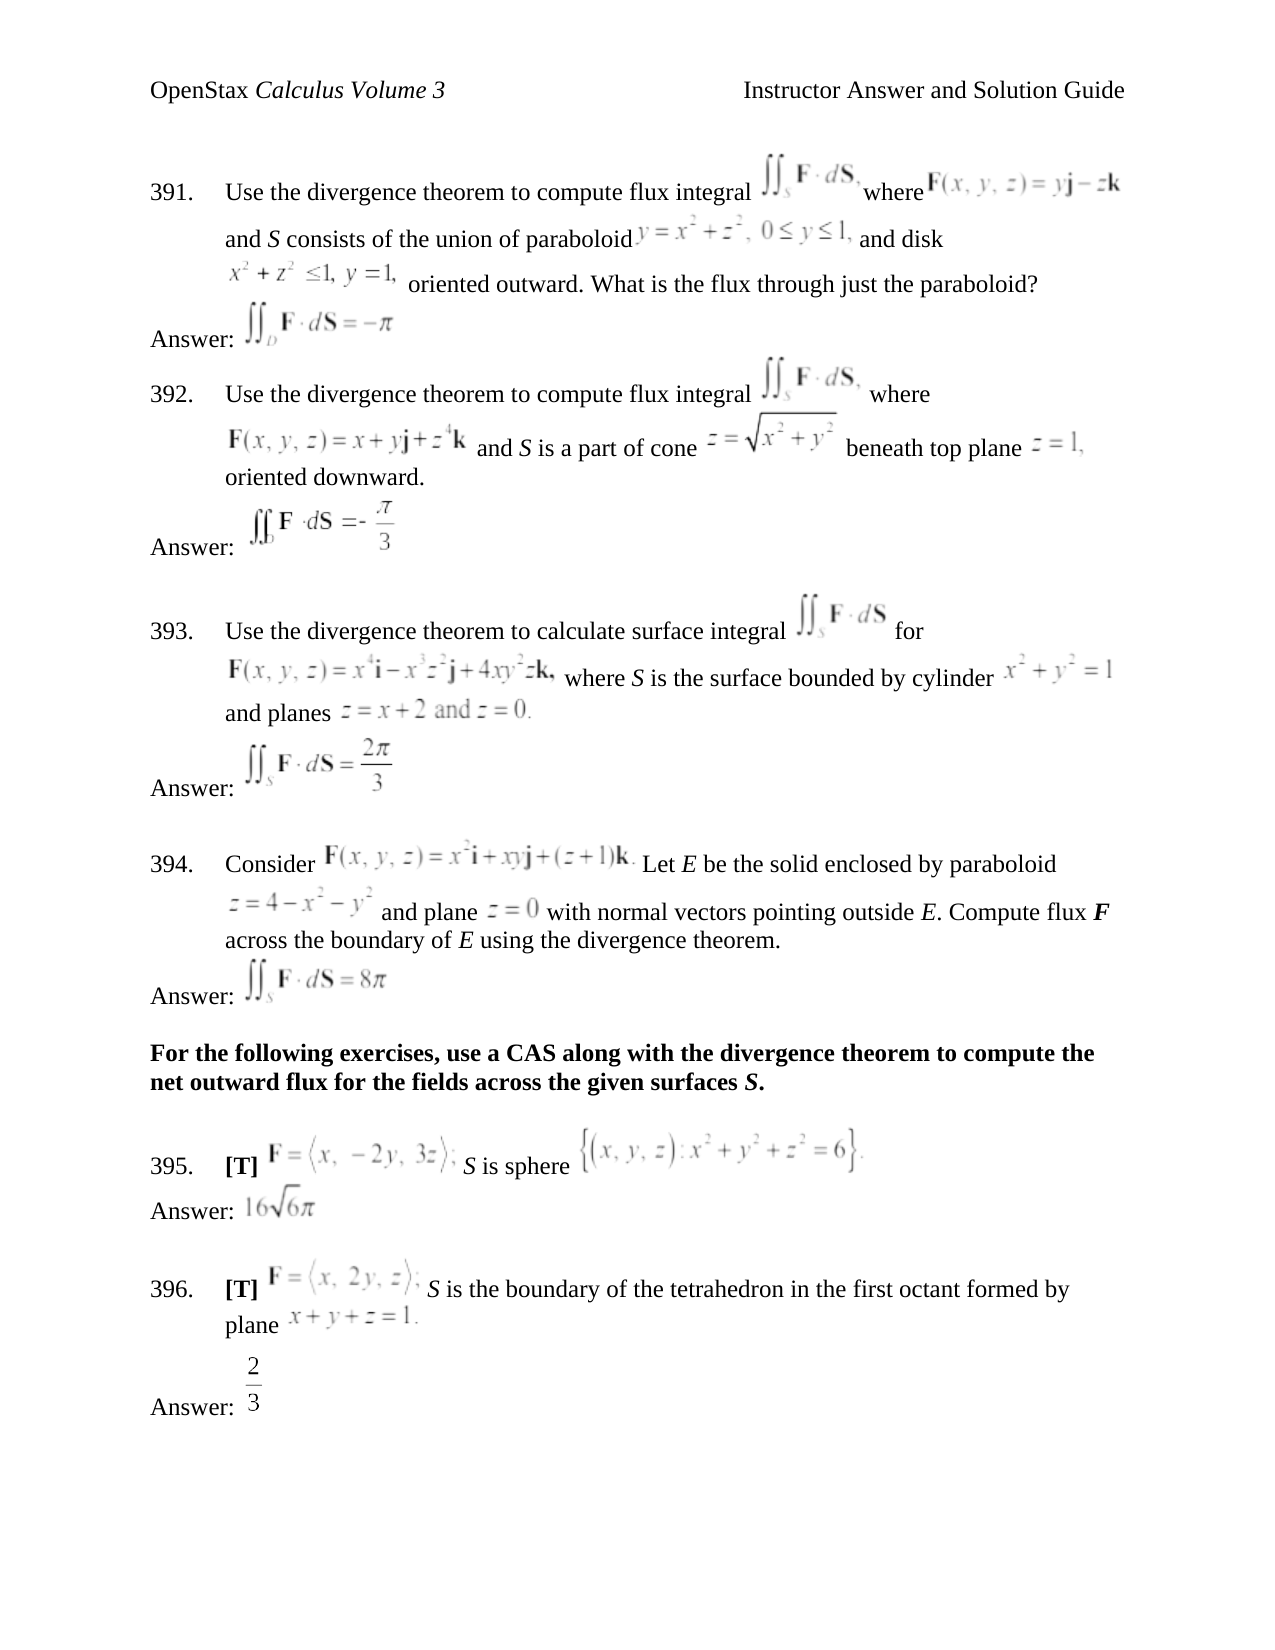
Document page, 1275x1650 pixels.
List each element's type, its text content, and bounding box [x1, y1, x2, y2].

text Answer: [150, 1351, 1125, 1421]
list [T] S is sphere [150, 1124, 1125, 1180]
text Answer: [150, 954, 1125, 1009]
text Answer: [150, 727, 1125, 801]
list Consider Let E be the solid enclosed by paraboloid and plane with normal vectors pointing outside E. Compute flux F across the boundary of E using the divergence theorem. [150, 830, 1125, 954]
list Use the divergence theorem to compute flux integral where and S consists of the union of paraboloid and disk oriented outward. What is the flux through just the paraboloid? [150, 150, 1125, 297]
text Answer: [150, 297, 1125, 353]
text For the following exercises, use a CAS along with the divergence theorem to compute the net outward flux for the fields across the given surfaces S. [150, 1038, 1125, 1096]
list Use the divergence theorem to compute flux integral where and S is a part of cone beneath top plane oriented downward. [150, 353, 1125, 491]
text Answer: [150, 491, 1125, 560]
text Answer: [150, 1180, 1125, 1224]
list [T] S is the boundary of the tetrahedron in the first octant formed by plane [150, 1253, 1125, 1351]
list Use the divergence theorem to calculate surface integral for where S is the surface bounded by cylinder and planes [150, 589, 1125, 727]
